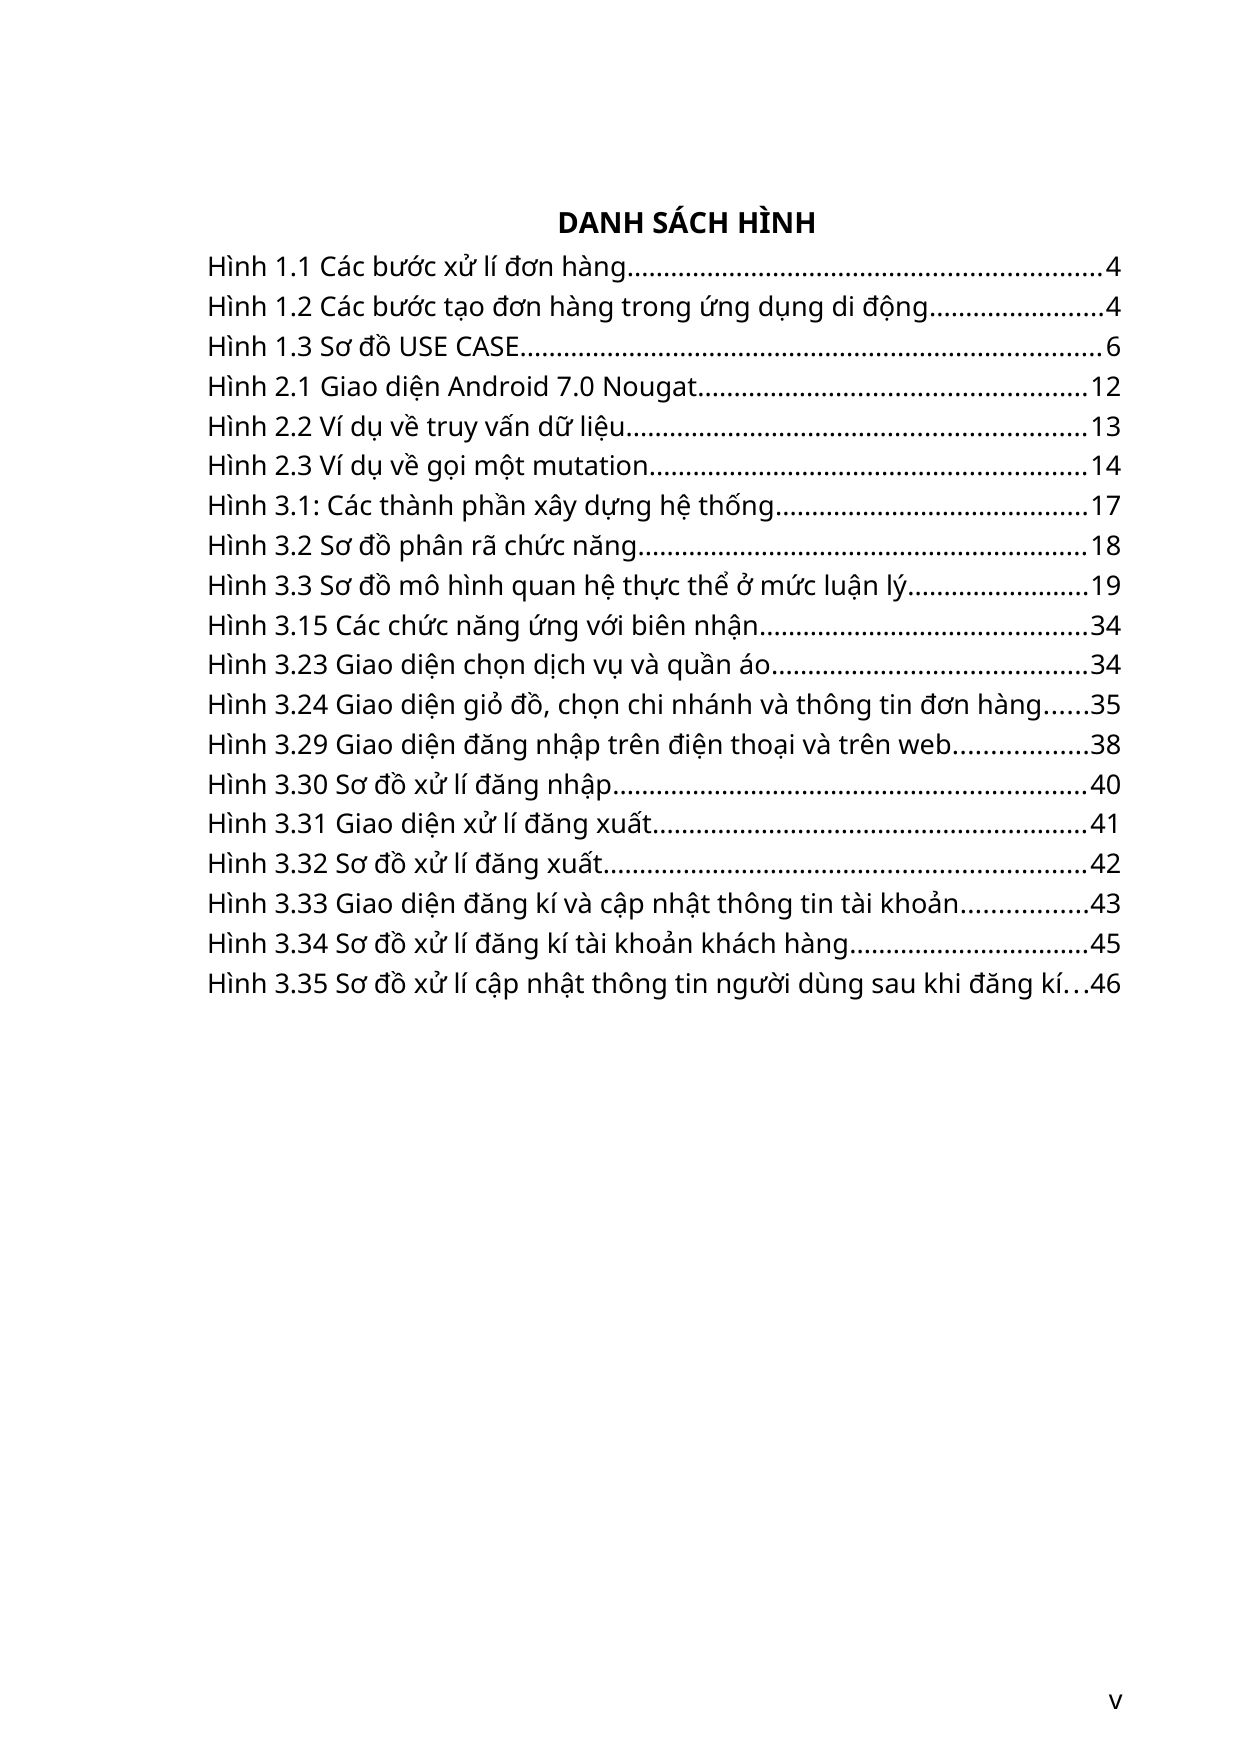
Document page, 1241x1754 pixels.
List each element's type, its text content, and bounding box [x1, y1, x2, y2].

subtitle DANH SÁCH HÌNH [252, 202, 1122, 242]
